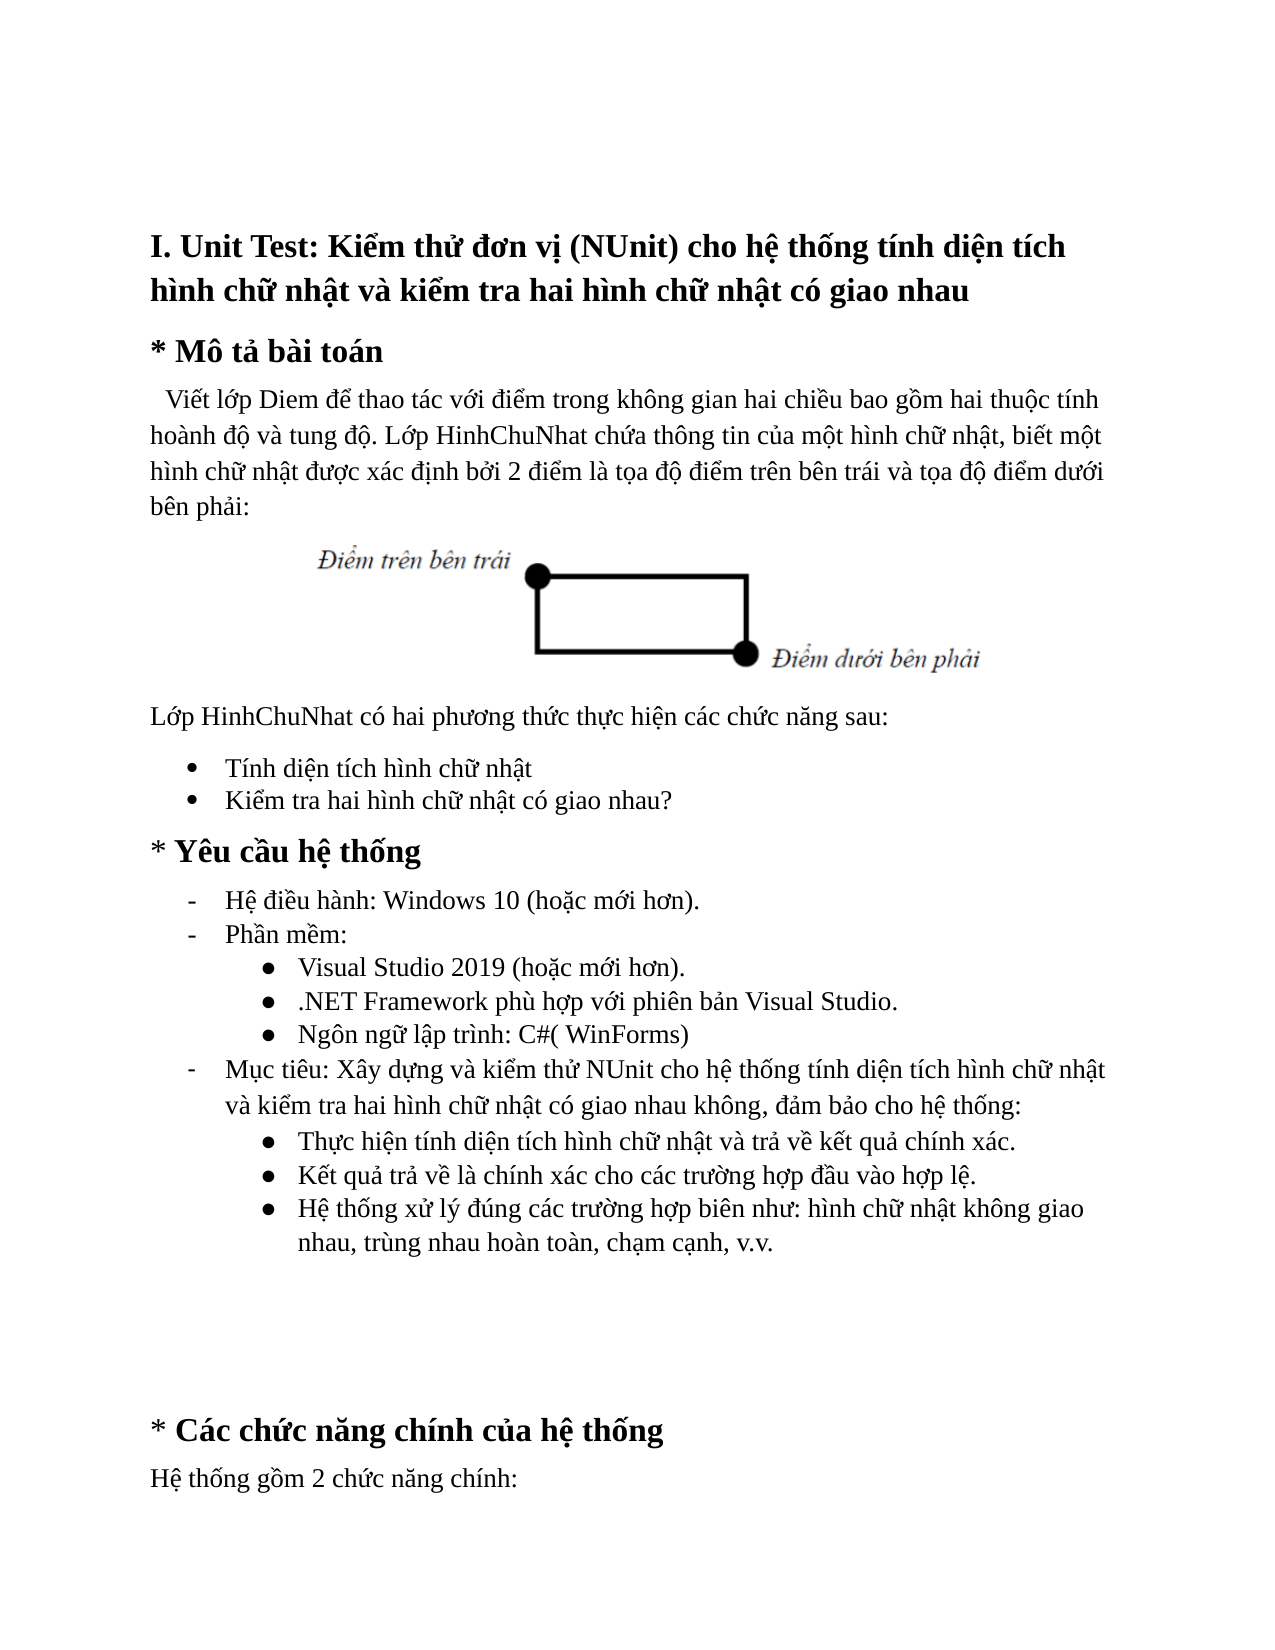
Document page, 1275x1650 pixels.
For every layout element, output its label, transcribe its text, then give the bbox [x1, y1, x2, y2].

subtitle * Mô tả bài toán [150, 331, 1125, 369]
text Lớp HinhChuNhat có hai phương thức thực hiện các chức năng sau: [150, 700, 1125, 731]
subtitle * Yêu cầu hệ thống [150, 832, 1125, 870]
text Hệ thống gồm 2 chức năng chính: [150, 1463, 1125, 1494]
list Thực hiện tính diện tích hình chữ nhật và trả về kết quả chính xác. [260, 1125, 1125, 1156]
subtitle * Các chức năng chính của hệ thống [150, 1410, 1125, 1448]
list Kiểm tra hai hình chữ nhật có giao nhau? [187, 784, 1125, 815]
picture [304, 542, 986, 679]
list Ngôn ngữ lập trình: C#( WinForms) [260, 1018, 1125, 1049]
text Viết lớp Diem để thao tác với điểm trong không gian hai chiều bao gồm hai thuộc tính hoành độ và tung độ. Lớp HinhChuNhat chứa thông tin của một hình chữ nhật, biết một hình chữ nhật được xác định bởi 2 điểm là tọa độ điểm trên bên trái và tọa độ điểm dưới bên phải: [150, 383, 1125, 522]
list Mục tiêu: Xây dựng và kiểm thử NUnit cho hệ thống tính diện tích hình chữ nhật và kiểm tra hai hình chữ nhật có giao nhau không, đảm bảo cho hệ thống: [187, 1052, 1125, 1121]
list Hệ điều hành: Windows 10 (hoặc mới hơn).​ [187, 884, 1125, 915]
list Hệ thống xử lý đúng các trường hợp biên như: hình chữ nhật không giao nhau, trùng nhau hoàn toàn, chạm cạnh, v.v. [260, 1192, 1125, 1257]
subtitle I. Unit Test: Kiểm thử đơn vị (NUnit) cho hệ thống tính diện tích hình chữ nhật và kiểm tra hai hình chữ nhật có giao nhau [150, 226, 1125, 308]
list Phần mềm: [187, 918, 1125, 949]
list .NET Framework phù hợp với phiên bản Visual Studio.​ [260, 985, 1125, 1016]
list Tính diện tích hình chữ nhật [187, 753, 1125, 784]
list Kết quả trả về là chính xác cho các trường hợp đầu vào hợp lệ. [260, 1159, 1125, 1190]
list Visual Studio 2019 (hoặc mới hơn).​ [260, 951, 1125, 982]
